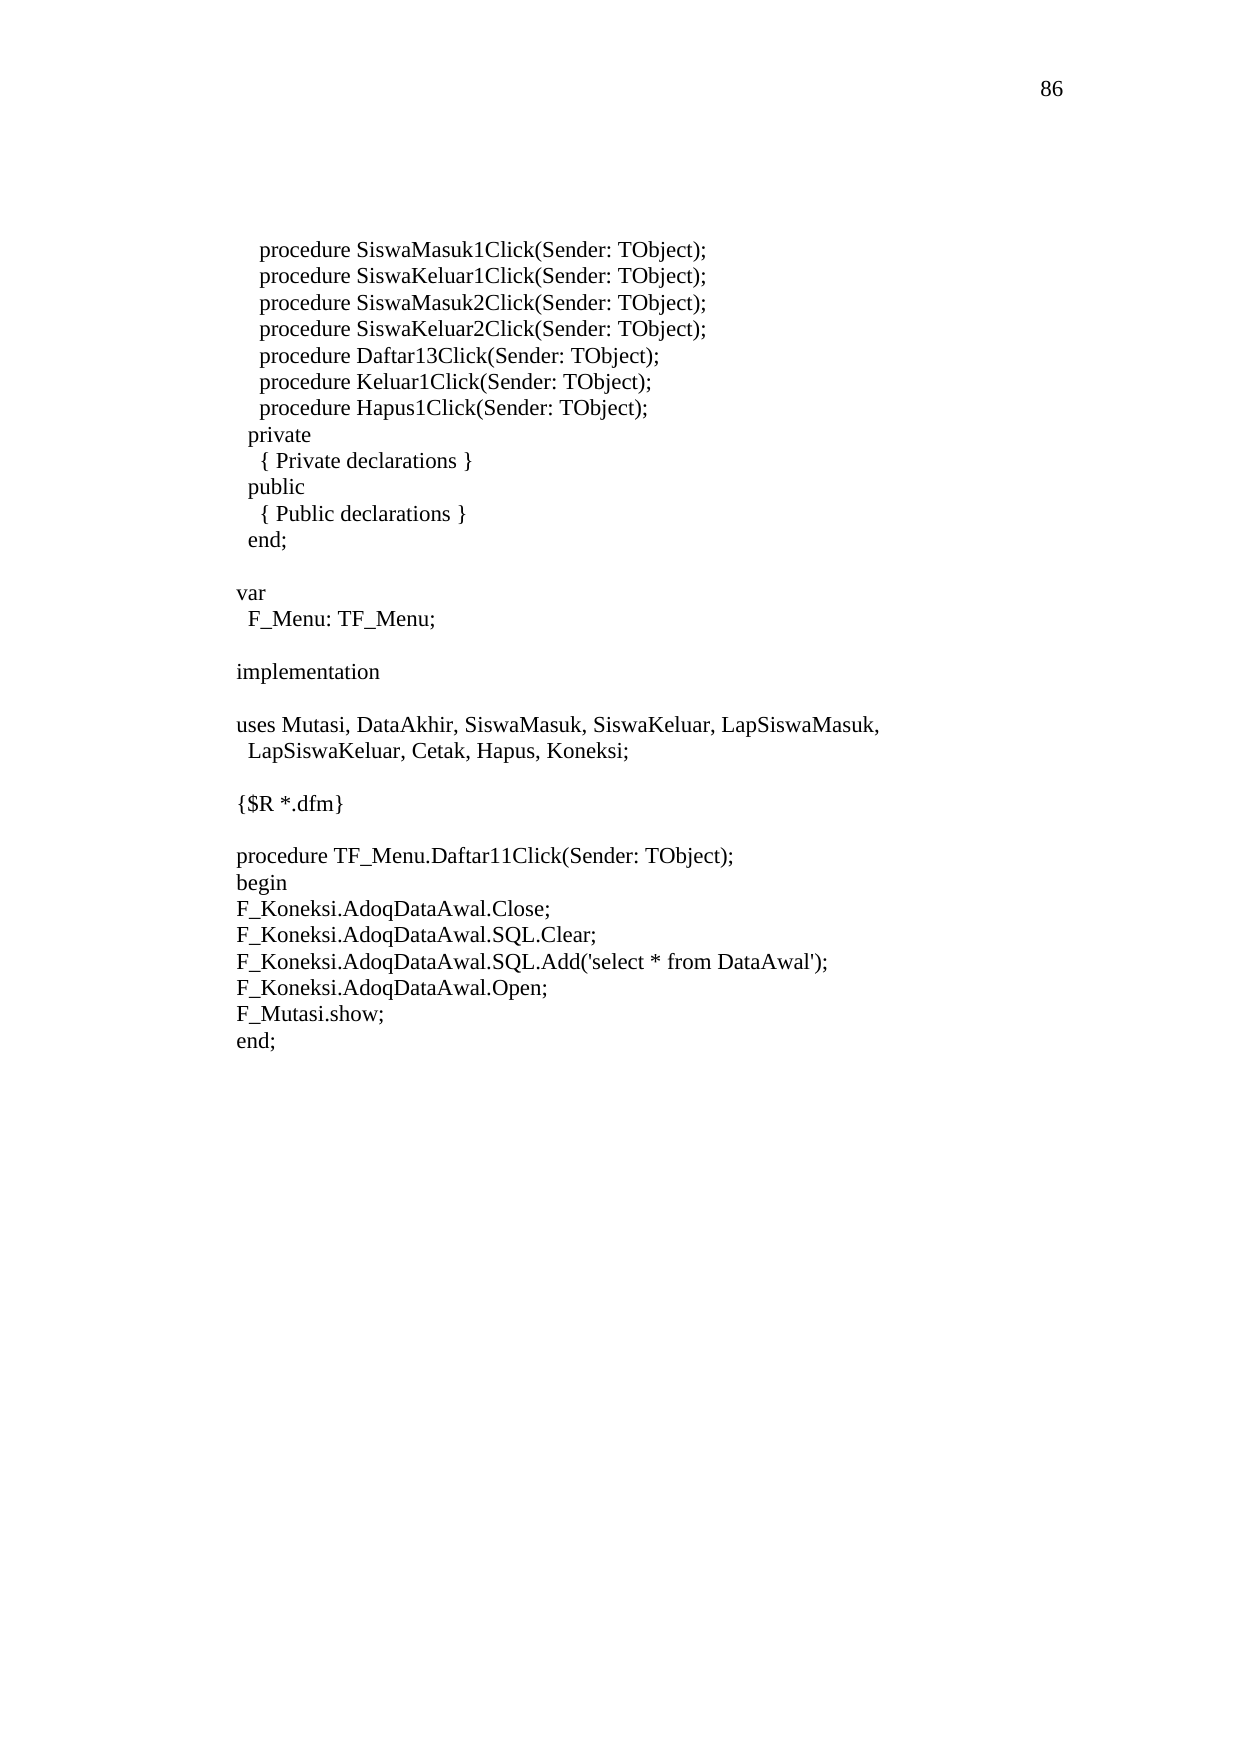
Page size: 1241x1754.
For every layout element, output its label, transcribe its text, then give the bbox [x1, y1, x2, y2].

text {$R *.dfm} [236, 790, 1063, 816]
text procedure SiswaKeluar2Click(Sender: TObject); [236, 315, 1063, 342]
text F_Mutasi.show; [236, 1001, 1063, 1027]
text implementation [236, 658, 1063, 684]
text begin [236, 869, 1063, 895]
text var [236, 579, 1063, 605]
text private [236, 421, 1063, 447]
text procedure Hapus1Click(Sender: TObject); [236, 394, 1063, 421]
text { Public declarations } [236, 500, 1063, 526]
text F_Koneksi.AdoqDataAwal.SQL.Clear; [236, 921, 1063, 948]
text F_Koneksi.AdoqDataAwal.Open; [236, 974, 1063, 1001]
text LapSiswaKeluar, Cetak, Hapus, Koneksi; [236, 737, 1063, 763]
text uses Mutasi, DataAkhir, SiswaMasuk, SiswaKeluar, LapSiswaMasuk, [236, 711, 1063, 737]
text procedure SiswaMasuk2Click(Sender: TObject); [236, 289, 1063, 315]
text F_Menu: TF_Menu; [236, 605, 1063, 632]
text public [236, 473, 1063, 500]
text F_Koneksi.AdoqDataAwal.Close; [236, 895, 1063, 921]
text procedure Keluar1Click(Sender: TObject); [236, 368, 1063, 394]
text end; [236, 1027, 1063, 1053]
text procedure Daftar13Click(Sender: TObject); [236, 342, 1063, 368]
text F_Koneksi.AdoqDataAwal.SQL.Add('select * from DataAwal'); [236, 948, 1063, 974]
text procedure SiswaKeluar1Click(Sender: TObject); [236, 263, 1063, 289]
text procedure SiswaMasuk1Click(Sender: TObject); [236, 236, 1063, 263]
text procedure TF_Menu.Daftar11Click(Sender: TObject); [236, 842, 1063, 869]
text end; [236, 526, 1063, 552]
text { Private declarations } [236, 447, 1063, 473]
